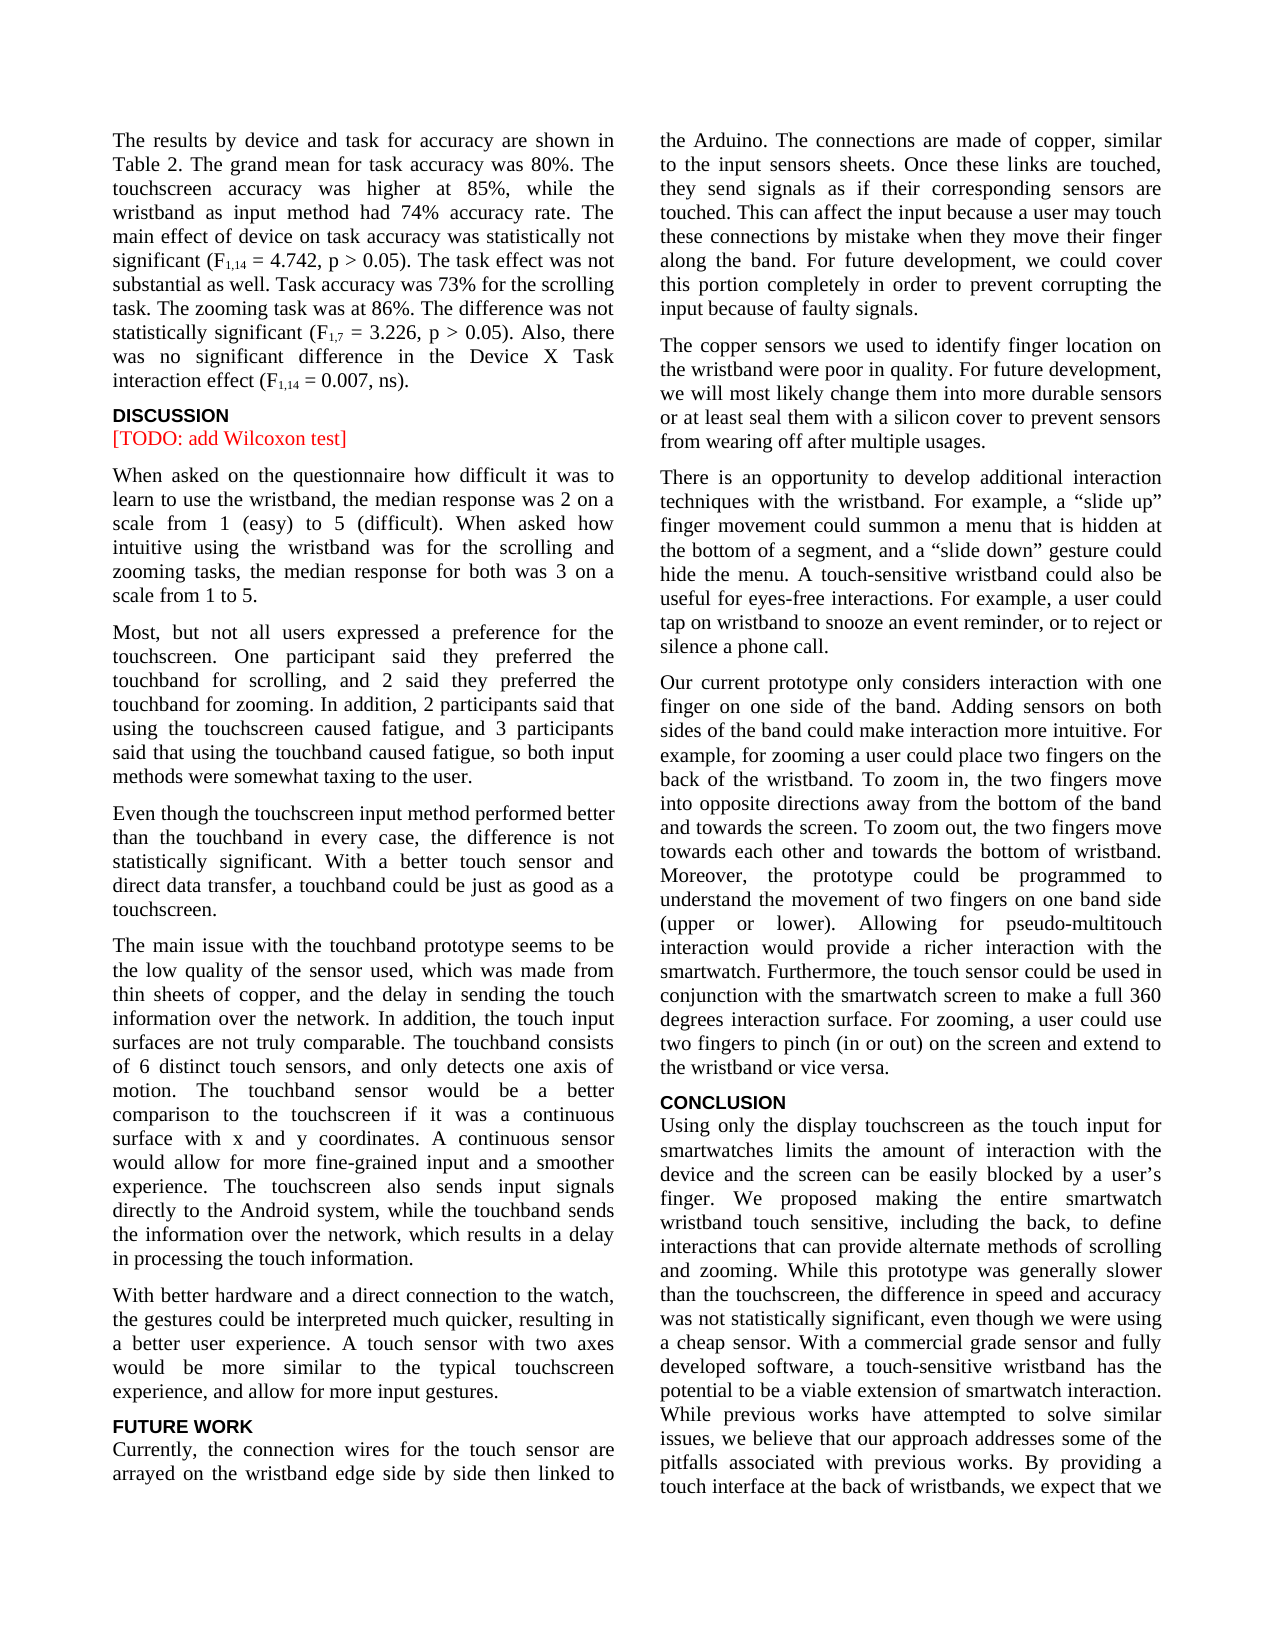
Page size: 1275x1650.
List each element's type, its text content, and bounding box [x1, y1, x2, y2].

text Currently, the connection wires for the touch sensor are arrayed on the wristband edge side by side then linked to the Arduino. The connections are made of copper, similar to the input sensors sheets. Once these links are touched, they send signals as if their corresponding sensors are touched. This can affect the input because a user may touch these connections by mistake when they move their finger along the band. For future development, we could cover this portion completely in order to prevent corrupting the input because of faulty signals. [660, 127, 1162, 320]
subtitle future work [112, 1416, 615, 1437]
subtitle conclusion [660, 1092, 1162, 1113]
subtitle The results by device and task for accuracy are shown in Table 2. The grand mean for task accuracy was 80%. The touchscreen accuracy was higher at 85%, while the wristband as input method had 74% accuracy rate. The main effect of device on task accuracy was statistically not significant (F1,14 = 4.742, p > 0.05). The task effect was not substantial as well. Task accuracy was 73% for the scrolling task. The zooming task was at 86%. The difference was not statistically significant (F1,7 = 3.226, p > 0.05). Also, there was no significant difference in the Device X Task interaction effect (F1,14 = 0.007, ns). [112, 127, 615, 392]
text When asked on the questionnaire how difficult it was to learn to use the wristband, the median response was 2 on a scale from 1 (easy) to 5 (difficult). When asked how intuitive using the wristband was for the scrolling and zooming tasks, the median response for both was 3 on a scale from 1 to 5. [112, 463, 615, 607]
text Most, but not all users expressed a preference for the touchscreen. One participant said they preferred the touchband for scrolling, and 2 said they preferred the touchband for zooming. In addition, 2 participants said that using the touchscreen caused fatigue, and 3 participants said that using the touchband caused fatigue, so both input methods were somewhat taxing to the user. [112, 620, 615, 788]
text [TODO: add Wilcoxon test] [112, 426, 615, 450]
text The main issue with the touchband prototype seems to be the low quality of the sensor used, which was made from thin sheets of copper, and the delay in sending the touch information over the network. In addition, the touch input surfaces are not truly comparable. The touchband consists of 6 distinct touch sensors, and only detects one axis of motion. The touchband sensor would be a better comparison to the touchscreen if it was a continuous surface with x and y coordinates. A continuous sensor would allow for more fine-grained input and a smoother experience. The touchscreen also sends input signals directly to the Android system, while the touchband sends the information over the network, which results in a delay in processing the touch information. [112, 933, 615, 1270]
text There is an opportunity to develop additional interaction techniques with the wristband. For example, a “slide up” finger movement could summon a menu that is hidden at the bottom of a segment, and a “slide down” gesture could hide the menu. A touch-sensitive wristband could also be useful for eyes-free interactions. For example, a user could tap on wristband to snooze an event reminder, or to reject or silence a phone call. [660, 465, 1162, 658]
text Our current prototype only considers interaction with one finger on one side of the band. Adding sensors on both sides of the band could make interaction more intuitive. For example, for zooming a user could place two fingers on the back of the wristband. To zoom in, the two fingers move into opposite directions away from the bottom of the band and towards the screen. To zoom out, the two fingers move towards each other and towards the bottom of wristband. Moreover, the prototype could be programmed to understand the movement of two fingers on one band side (upper or lower). Allowing for pseudo-multitouch interaction would provide a richer interaction with the smartwatch. Furthermore, the touch sensor could be used in conjunction with the smartwatch screen to make a full 360 degrees interaction surface. For zooming, a user could use two fingers to pinch (in or out) on the screen and extend to the wristband or vice versa. [660, 670, 1162, 1079]
text The copper sensors we used to identify finger location on the wristband were poor in quality. For future development, we will most likely change them into more durable sensors or at least seal them with a silicon cover to prevent sensors from wearing off after multiple usages. [660, 332, 1162, 453]
subtitle Discussion [112, 405, 615, 426]
text Even though the touchscreen input method performed better than the touchband in every case, the difference is not statistically significant. With a better touch sensor and direct data transfer, a touchband could be just as good as a touchscreen. [112, 801, 615, 921]
text With better hardware and a direct connection to the watch, the gestures could be interpreted much quicker, resulting in a better user experience. A touch sensor with two axes would be more similar to the typical touchscreen experience, and allow for more input gestures. [112, 1283, 615, 1403]
